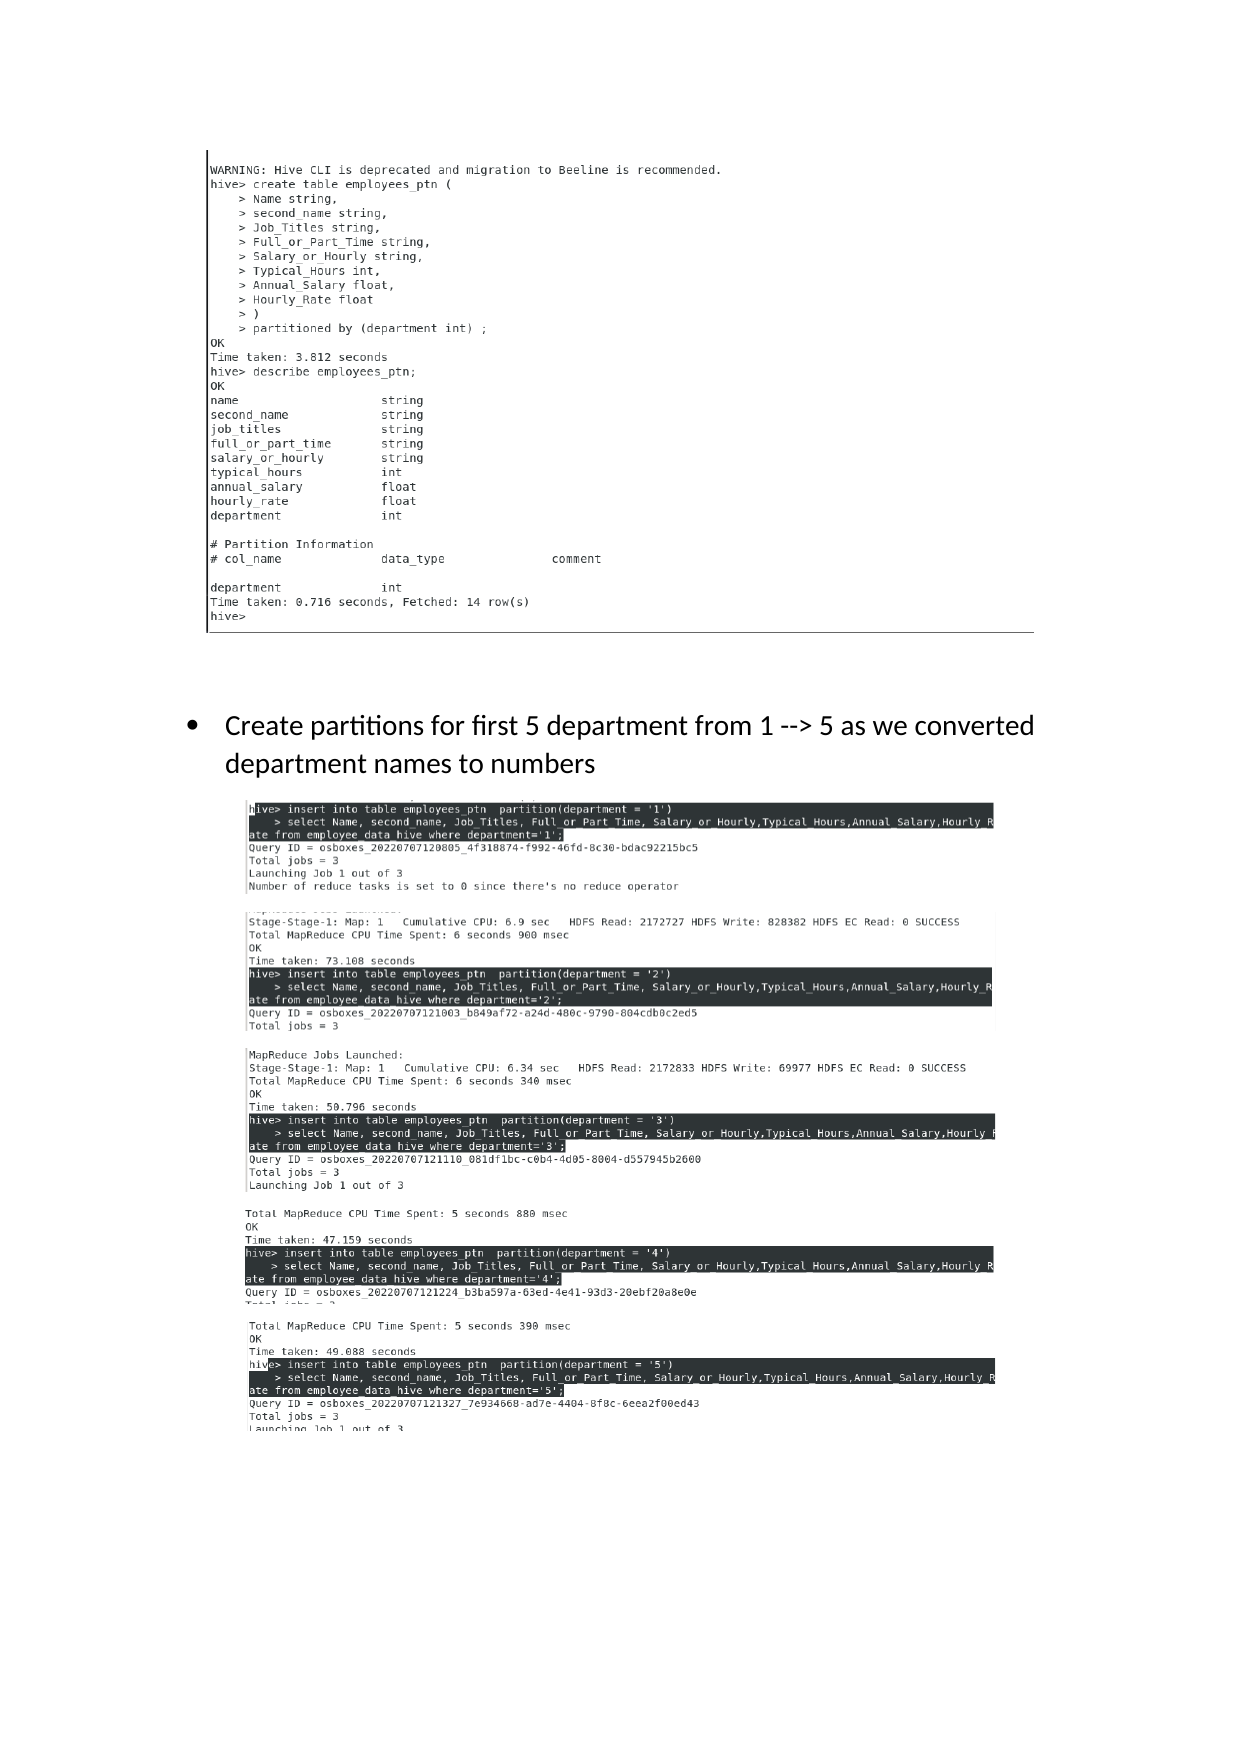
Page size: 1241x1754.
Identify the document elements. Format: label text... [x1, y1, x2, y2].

list Create partitions for first 5 department from 1 --> 5 as we converted department names to numbers [187, 707, 1090, 781]
